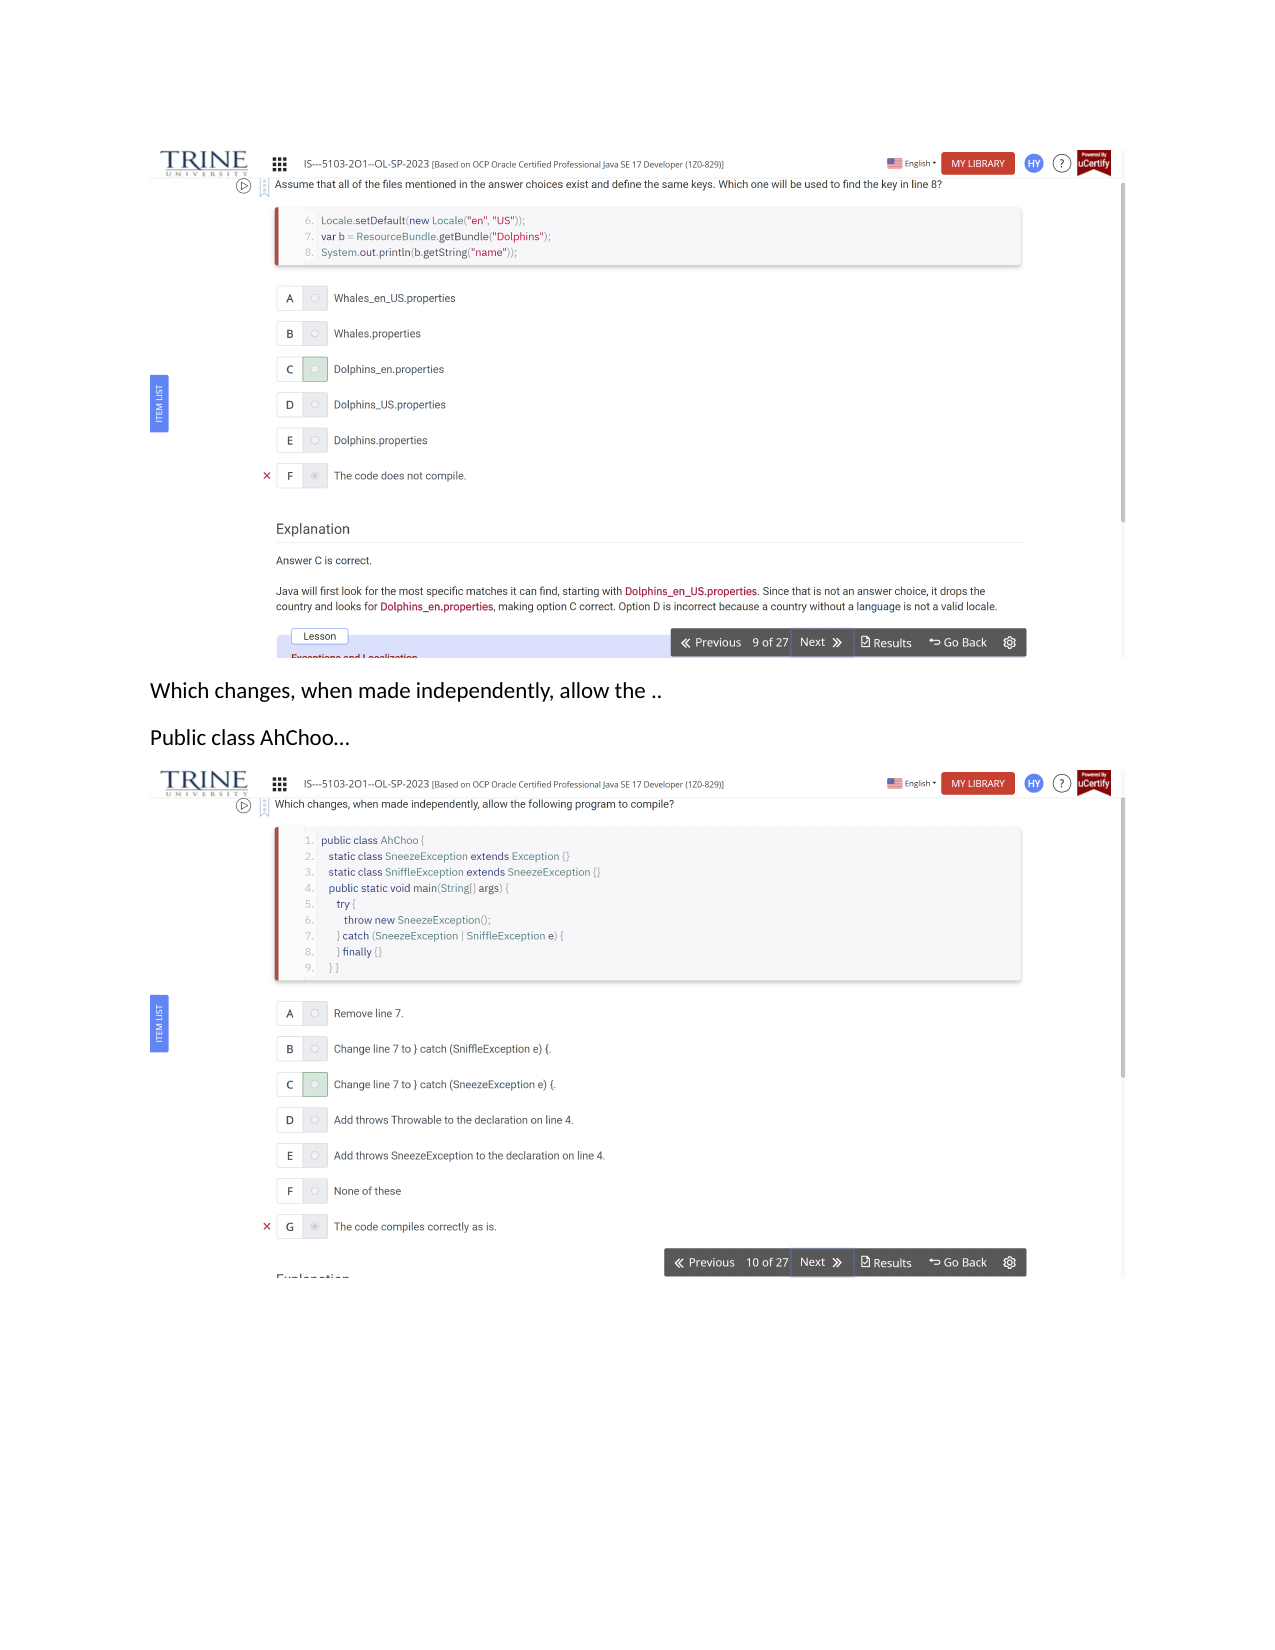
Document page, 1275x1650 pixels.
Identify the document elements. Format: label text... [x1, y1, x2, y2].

text Public class AhChoo… [150, 723, 1125, 751]
picture [150, 770, 1125, 1278]
picture [150, 150, 1125, 658]
text Which changes, when made independently, allow the .. [150, 676, 1125, 704]
